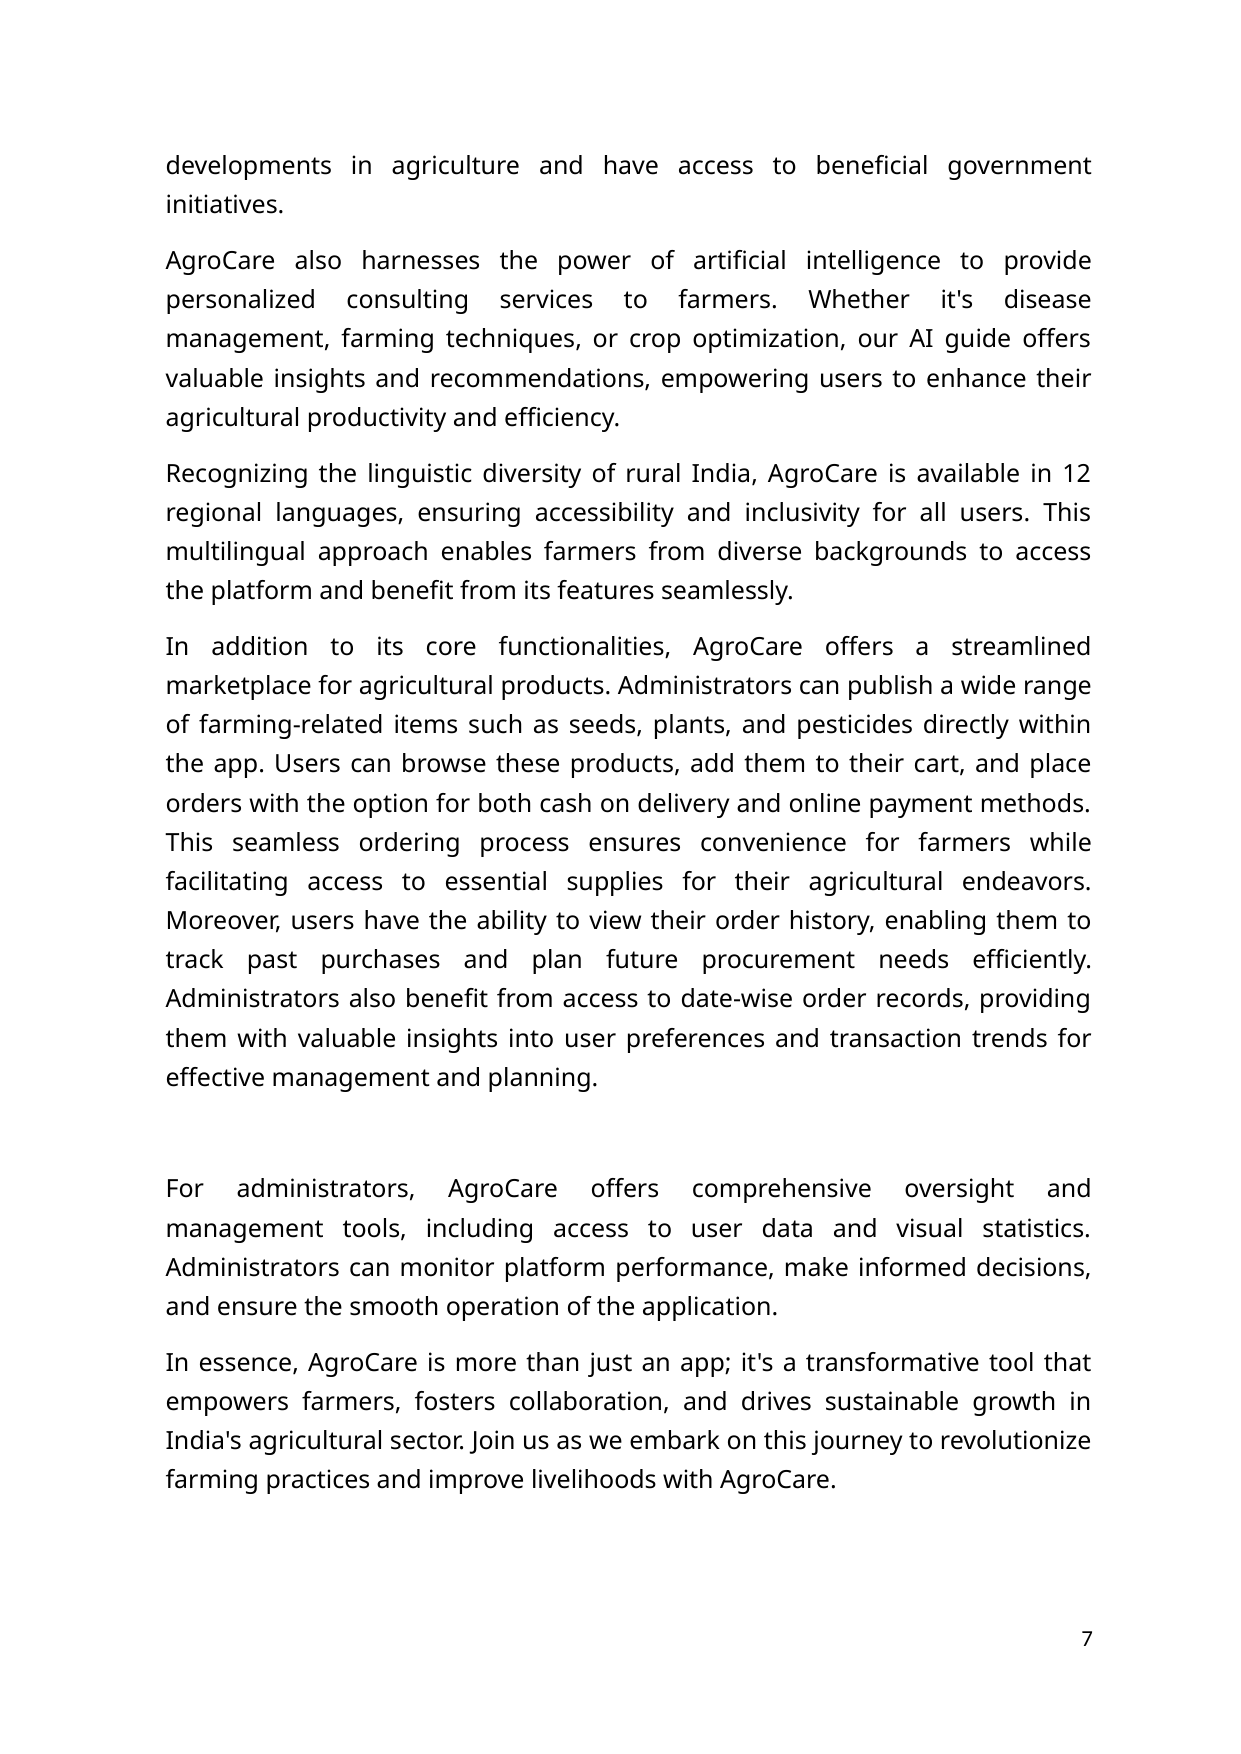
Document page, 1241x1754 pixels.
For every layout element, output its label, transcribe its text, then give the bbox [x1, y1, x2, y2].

text AgroCare also harnesses the power of artificial intelligence to provide personalized consulting services to farmers. Whether it's disease management, farming techniques, or crop optimization, our AI guide offers valuable insights and recommendations, empowering users to enhance their agricultural productivity and efficiency. [165, 243, 1092, 433]
text In essence, AgroCare is more than just an app; it's a transformative tool that empowers farmers, fosters collaboration, and drives sustainable growth in India's agricultural sector. Join us as we embark on this journey to revolutionize farming practices and improve livelihoods with AgroCare. [165, 1344, 1092, 1496]
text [165, 148, 1092, 221]
text In addition to its core functionalities, AgroCare offers a streamlined marketplace for agricultural products. Administrators can publish a wide range of farming-related items such as seeds, plants, and pesticides directly within the app. Users can browse these products, add them to their cart, and place orders with the option for both cash on delivery and online payment methods. This seamless ordering process ensures convenience for farmers while facilitating access to essential supplies for their agricultural endeavors. Moreover, users have the ability to view their order history, enabling them to track past purchases and plan future procurement needs efficiently. Administrators also benefit from access to date-wise order records, providing them with valuable insights into user preferences and transaction trends for effective management and planning. [165, 628, 1092, 1093]
text For administrators, AgroCare offers comprehensive oversight and management tools, including access to user data and visual statistics. Administrators can monitor platform performance, make informed decisions, and ensure the smooth operation of the application. [165, 1171, 1092, 1323]
text Recognizing the linguistic diversity of rural India, AgroCare is available in 12 regional languages, ensuring accessibility and inclusivity for all users. This multilingual approach enables farmers from diverse backgrounds to access the platform and benefit from its features seamlessly. [165, 455, 1092, 607]
